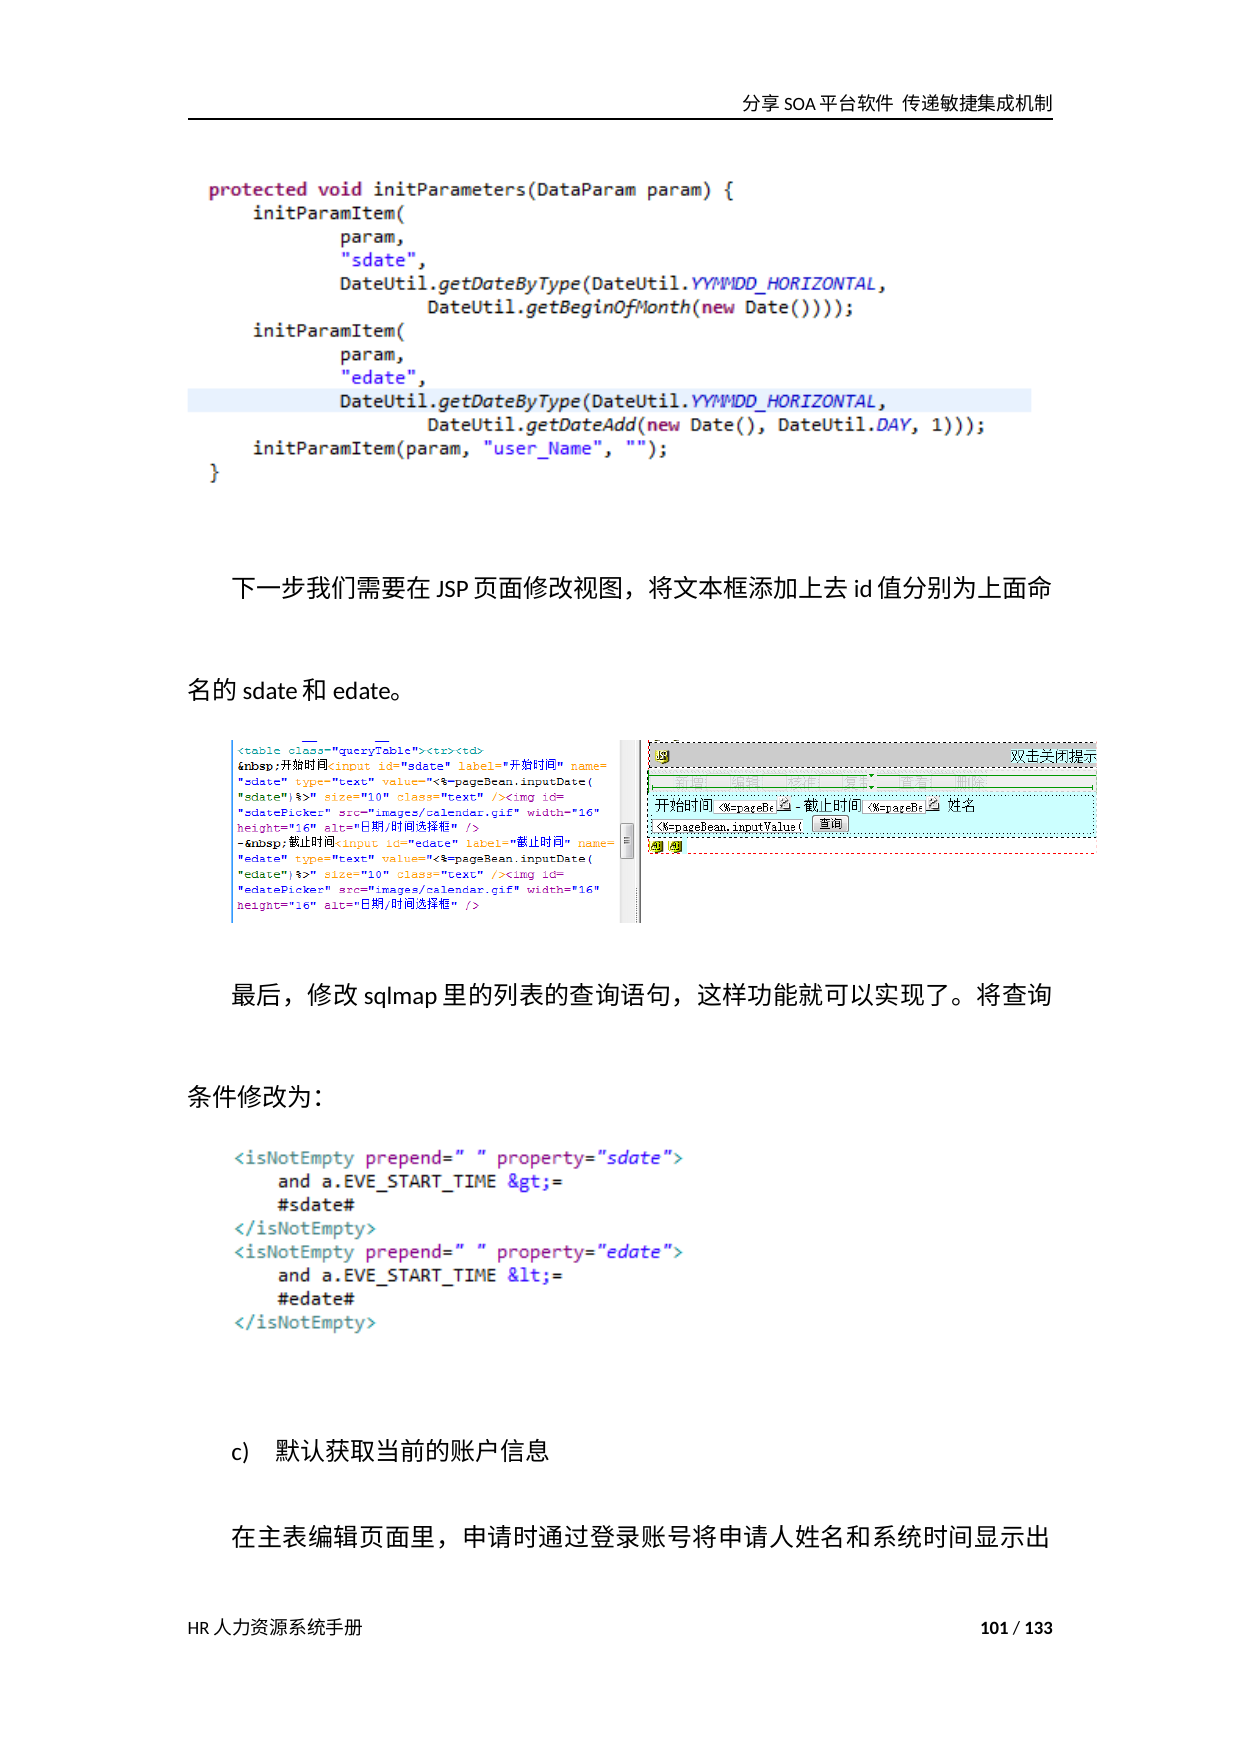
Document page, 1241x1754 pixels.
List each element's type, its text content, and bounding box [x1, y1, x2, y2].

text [187, 1502, 1053, 1569]
picture [187, 163, 1032, 508]
picture [231, 1147, 713, 1335]
text 下一步我们需要在JSP页面修改视图，将文本框添加上去id值分别为上面命名的sdate和edate。 [187, 553, 1053, 722]
picture [231, 740, 1097, 923]
text 最后，修改sqlmap里的列表的查询语句，这样功能就可以实现了。将查询条件修改为： [187, 959, 1053, 1129]
list 默认获取当前的账户信息 [231, 1416, 1053, 1483]
